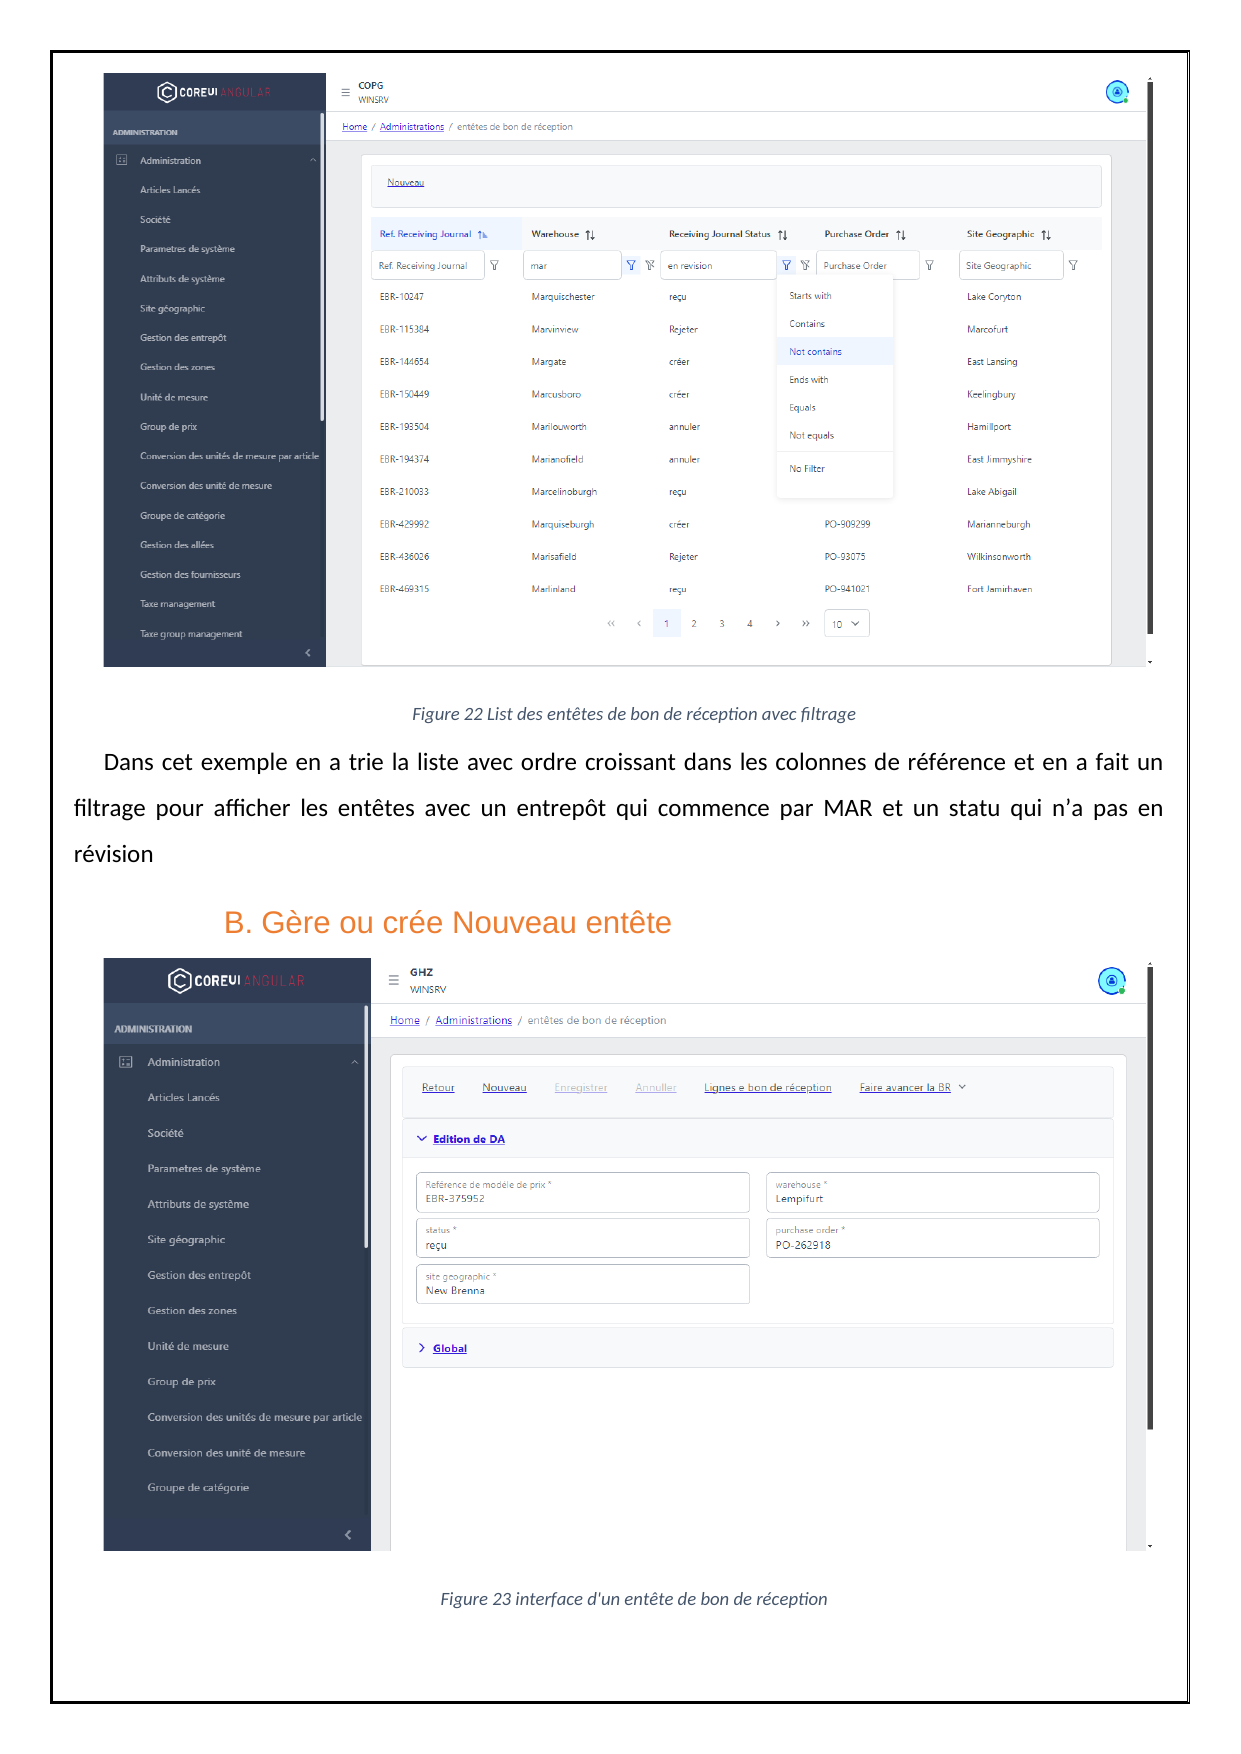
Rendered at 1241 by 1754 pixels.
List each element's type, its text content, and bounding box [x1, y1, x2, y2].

text Dans cet exemple en a trie la liste avec ordre croissant dans les colonnes de référence et en a fait un filtrage pour afficher les entêtes avec un entrepôt qui commence par MAR et un statu qui n’a pas en révision [73, 746, 1167, 868]
text Figure 23 interface d'un entête de bon de réception [73, 1587, 1167, 1610]
picture [103, 958, 1154, 1551]
text Figure 22 List des entêtes de bon de réception avec filtrage [73, 702, 1167, 725]
picture [103, 73, 1154, 667]
subtitle Gère ou crée Nouveau entête [223, 904, 1167, 940]
